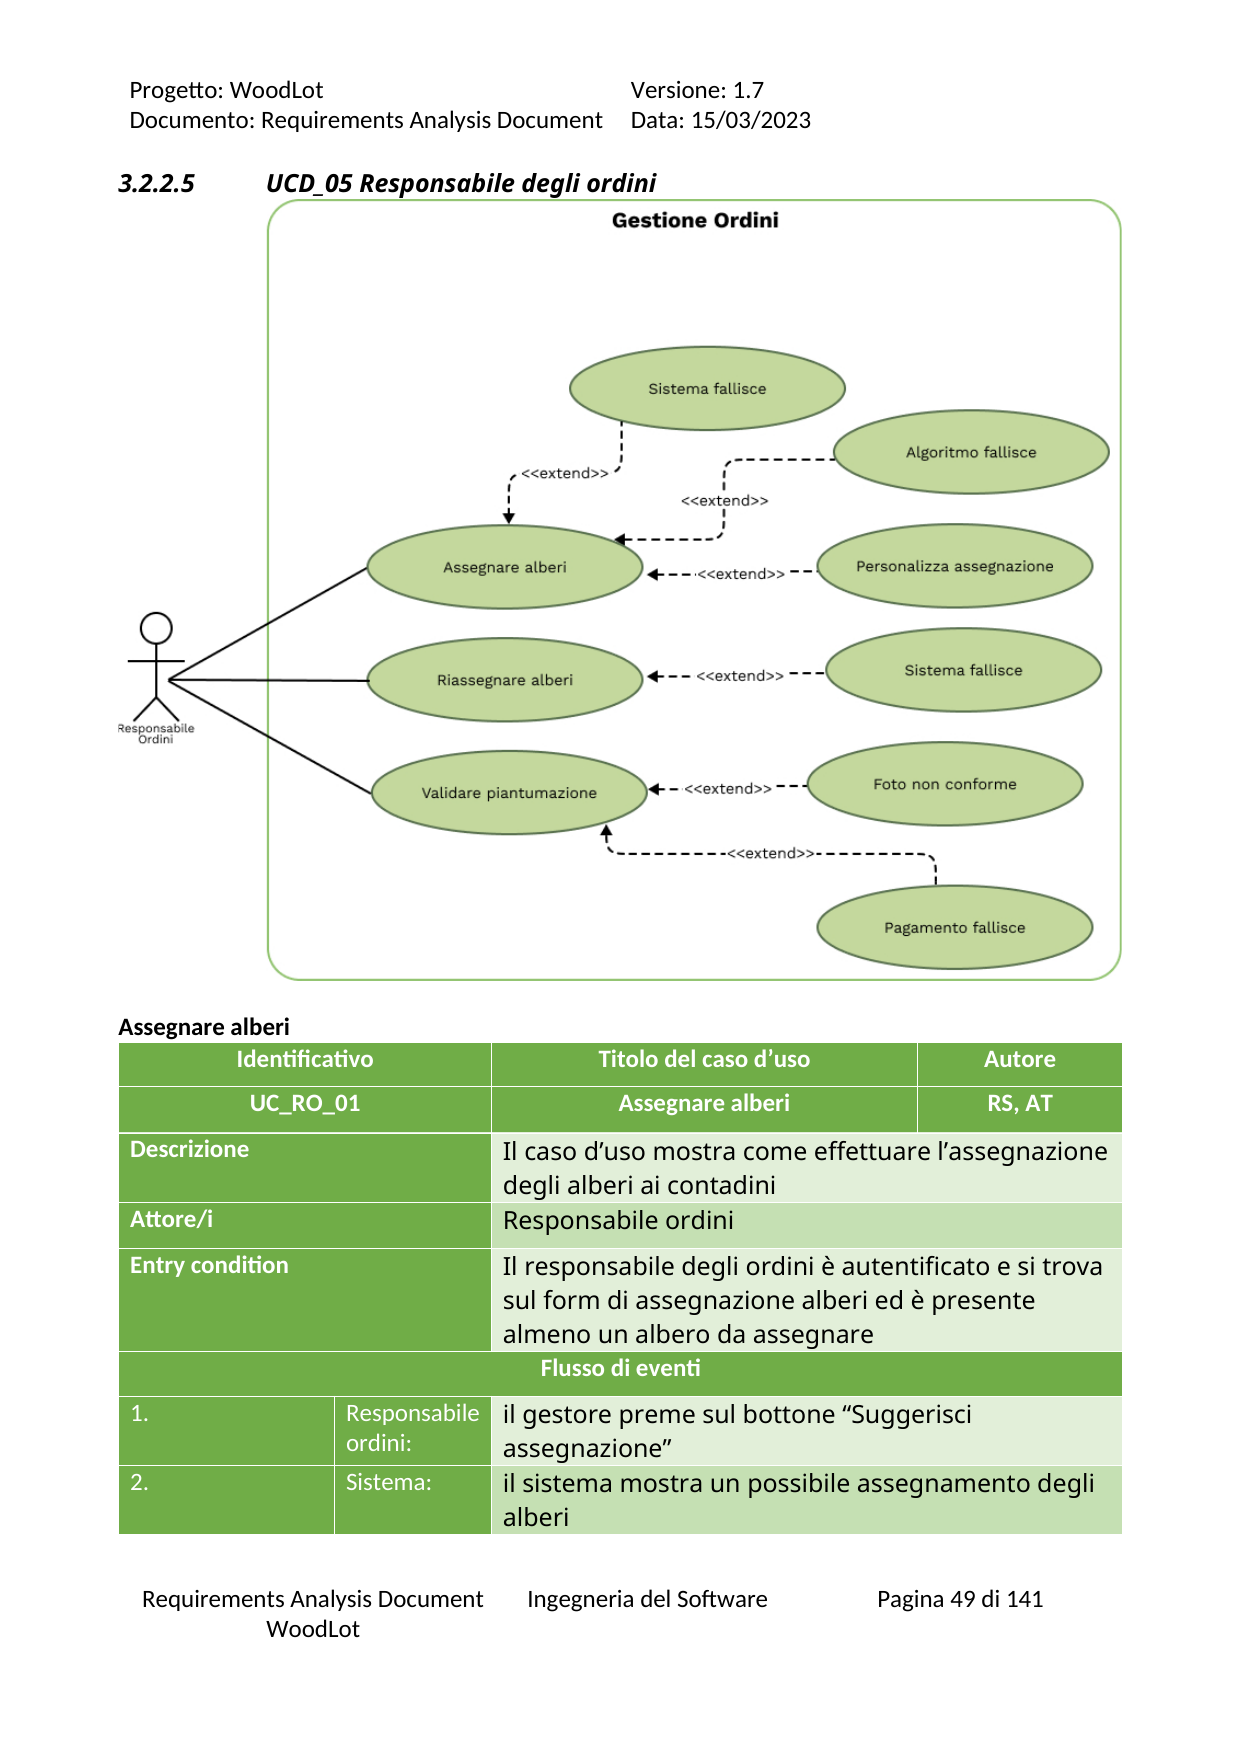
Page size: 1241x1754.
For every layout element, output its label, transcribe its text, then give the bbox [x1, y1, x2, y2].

table_cell Responsabile ordini [492, 1203, 1122, 1248]
picture [118, 199, 1122, 981]
table_cell Il responsabile degli ordini è autentificato e si trova sul form di assegnazione alberi ed è presente almeno un albero da assegnare [492, 1249, 1122, 1351]
table_cell Descrizione [119, 1134, 491, 1202]
table_cell Sistema: [335, 1466, 491, 1534]
table_header Autore [918, 1043, 1122, 1086]
text Assegnare alberi [118, 1011, 1122, 1042]
table_cell il sistema mostra un possibile assegnamento degli alberi [492, 1466, 1122, 1534]
subtitle UCD_05 Responsabile degli ordini [118, 165, 1122, 199]
table_header Identificativo [119, 1043, 491, 1086]
table_cell UC_RO_01 [119, 1087, 491, 1132]
table_cell Il caso d’uso mostra come effettuare l’assegnazione degli alberi ai contadini [492, 1134, 1122, 1202]
table_cell Assegnare alberi [492, 1087, 917, 1132]
table_cell Responsabile ordini: [335, 1397, 491, 1465]
table_cell 2. [119, 1466, 334, 1534]
table_cell Flusso di eventi [119, 1352, 1122, 1396]
table_cell 1. [119, 1397, 334, 1465]
table_header Titolo del caso d’uso [492, 1043, 917, 1086]
table_cell Attore/i [119, 1203, 491, 1248]
table_cell il gestore preme sul bottone “Suggerisci assegnazione” [492, 1397, 1122, 1465]
table_cell RS, AT [918, 1087, 1122, 1132]
table_cell Entry condition [119, 1249, 491, 1351]
